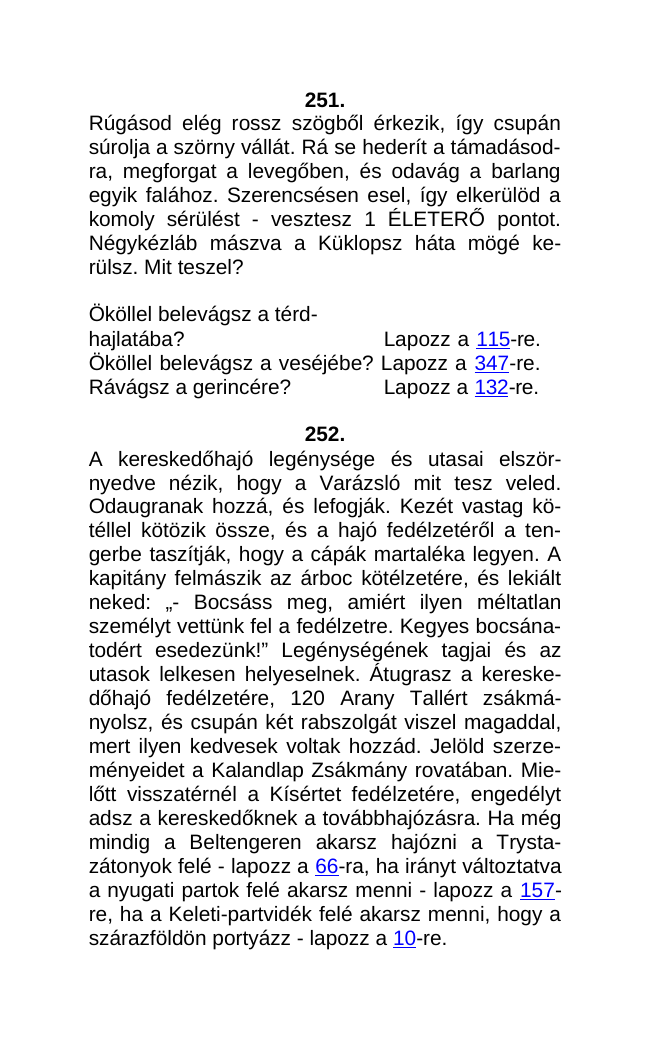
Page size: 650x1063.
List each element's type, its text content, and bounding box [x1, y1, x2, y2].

text Ököllel belevágsz a térd- [88, 303, 622, 327]
subtitle 252. [159, 422, 490, 446]
text Rúgásod elég rossz szögből érkezik, így csupán súrolja a szörny vállát. Rá se hederít a támadásod- ra, megforgat a levegőben, és odavág a barlang egyik falához. Szerencsésen esel, így elkerülöd a komoly sérülést - vesztesz 1 ÉLETERŐ pontot. Négykézláb mászva a Küklopsz háta mögé ke- rülsz. Mit teszel? [88, 111, 561, 279]
text hajlatába? Lapozz a 115-re. Ököllel belevágsz a veséjébe? Lapozz a 347-re. Rávágsz a gerincére? Lapozz a 132-re. [88, 327, 540, 398]
text A kereskedőhajó legénysége és utasai elször- nyedve nézik, hogy a Varázsló mit tesz veled. Odaugranak hozzá, és lefogják. Kezét vastag kö- téllel kötözik össze, és a hajó fedélzetéről a ten- gerbe taszítják, hogy a cápák martaléka legyen. A kapitány felmászik az árboc kötélzetére, és lekiált neked: „- Bocsáss meg, amiért ilyen méltatlan személyt vettünk fel a fedélzetre. Kegyes bocsána- todért esedezünk!” Legénységének tagjai és az utasok lelkesen helyeselnek. Átugrasz a kereske- dőhajó fedélzetére, 120 Arany Tallért zsákmá- nyolsz, és csupán két rabszolgát viszel magaddal, mert ilyen kedvesek voltak hozzád. Jelöld szerze- ményeidet a Kalandlap Zsákmány rovatában. Mie- lőtt visszatérnél a Kísértet fedélzetére, engedélyt adsz a kereskedőknek a továbbhajózásra. Ha még mindig a Beltengeren akarsz hajózni a Trysta- zátonyok felé - lapozz a 66-ra, ha irányt változtatva a nyugati partok felé akarsz menni - lapozz a 157- re, ha a Keleti-partvidék felé akarsz menni, hogy a szárazföldön portyázz - lapozz a 10-re. [88, 446, 562, 949]
